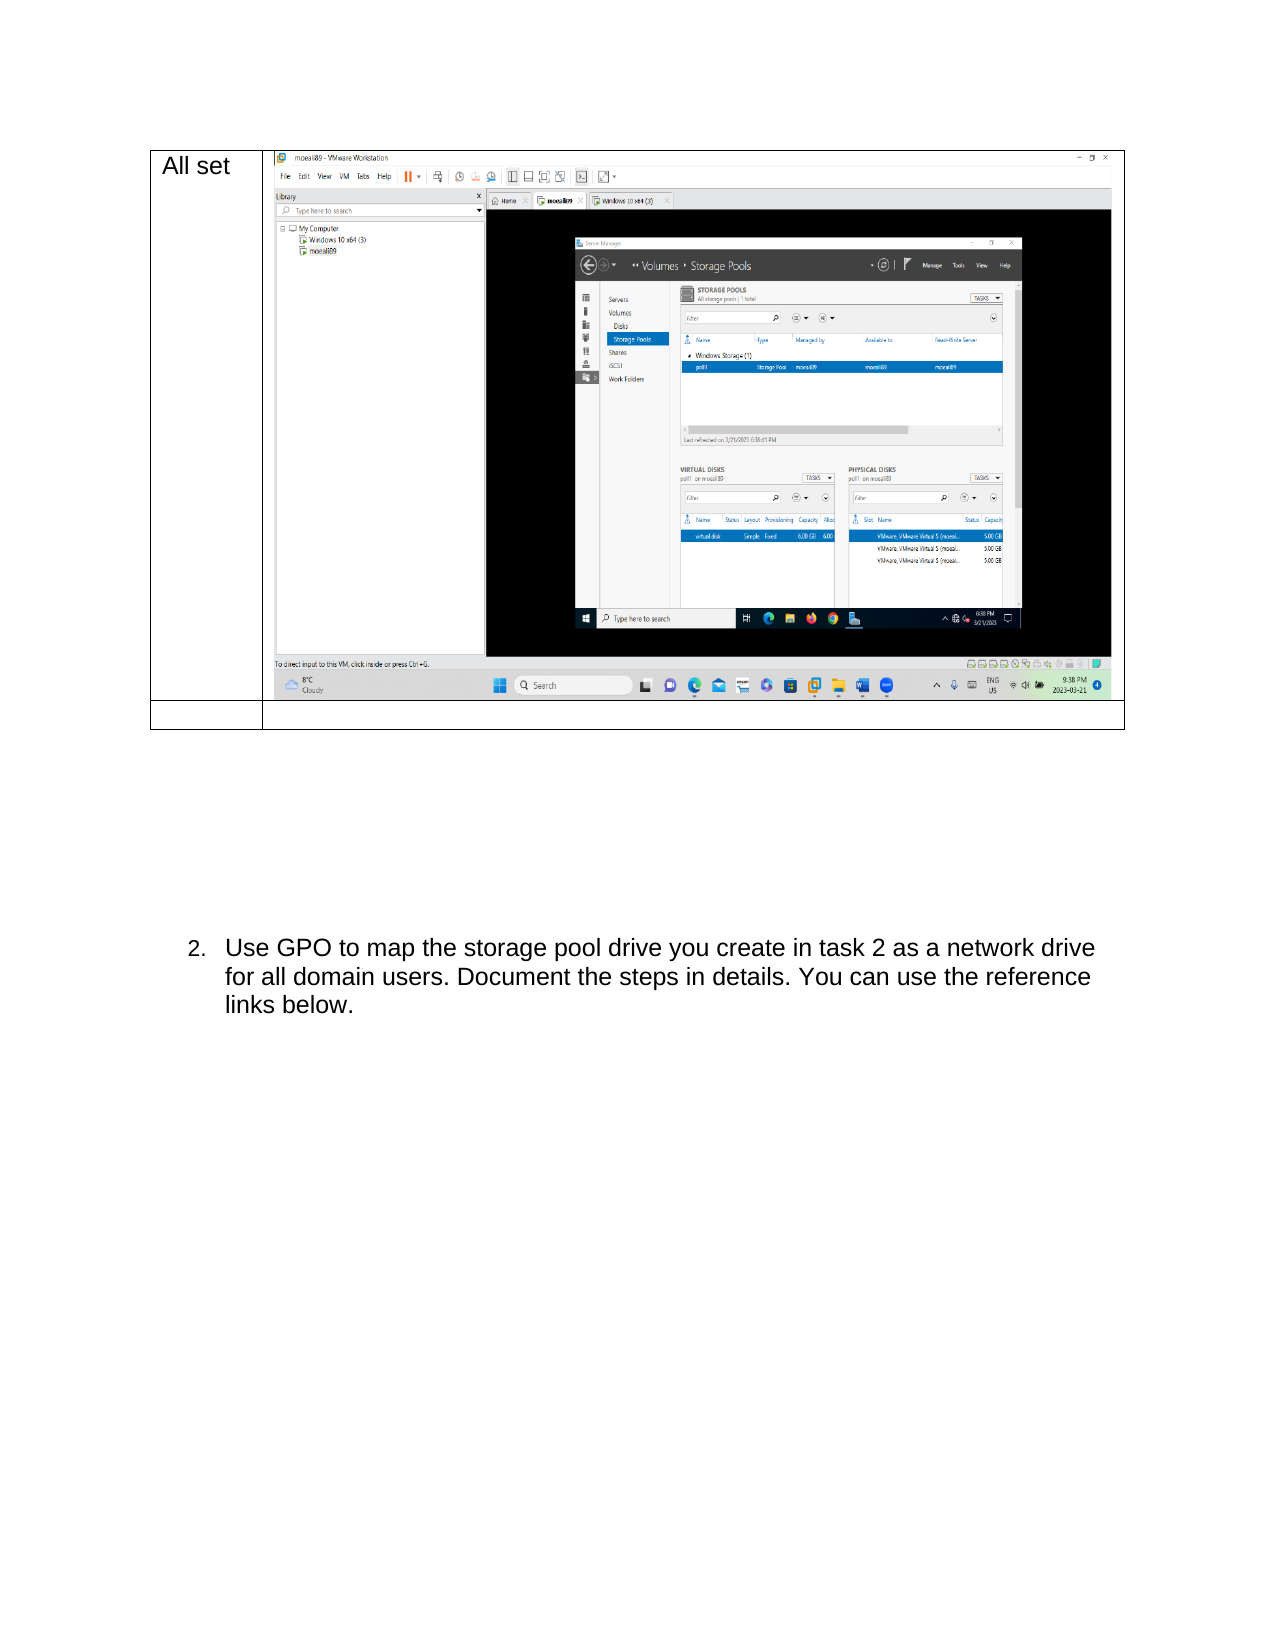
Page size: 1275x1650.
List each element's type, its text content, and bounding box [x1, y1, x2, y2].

table_cell [1112, 151, 1124, 699]
table_cell [263, 701, 1124, 729]
picture [274, 151, 1112, 700]
list Use GPO to map the storage pool drive you create in task 2 as a network drive for all domain users. Document the steps in details. You can use the reference links below. [187, 933, 1125, 1019]
table_cell [151, 701, 262, 729]
table_cell [263, 151, 274, 699]
table_cell All set [151, 151, 262, 699]
